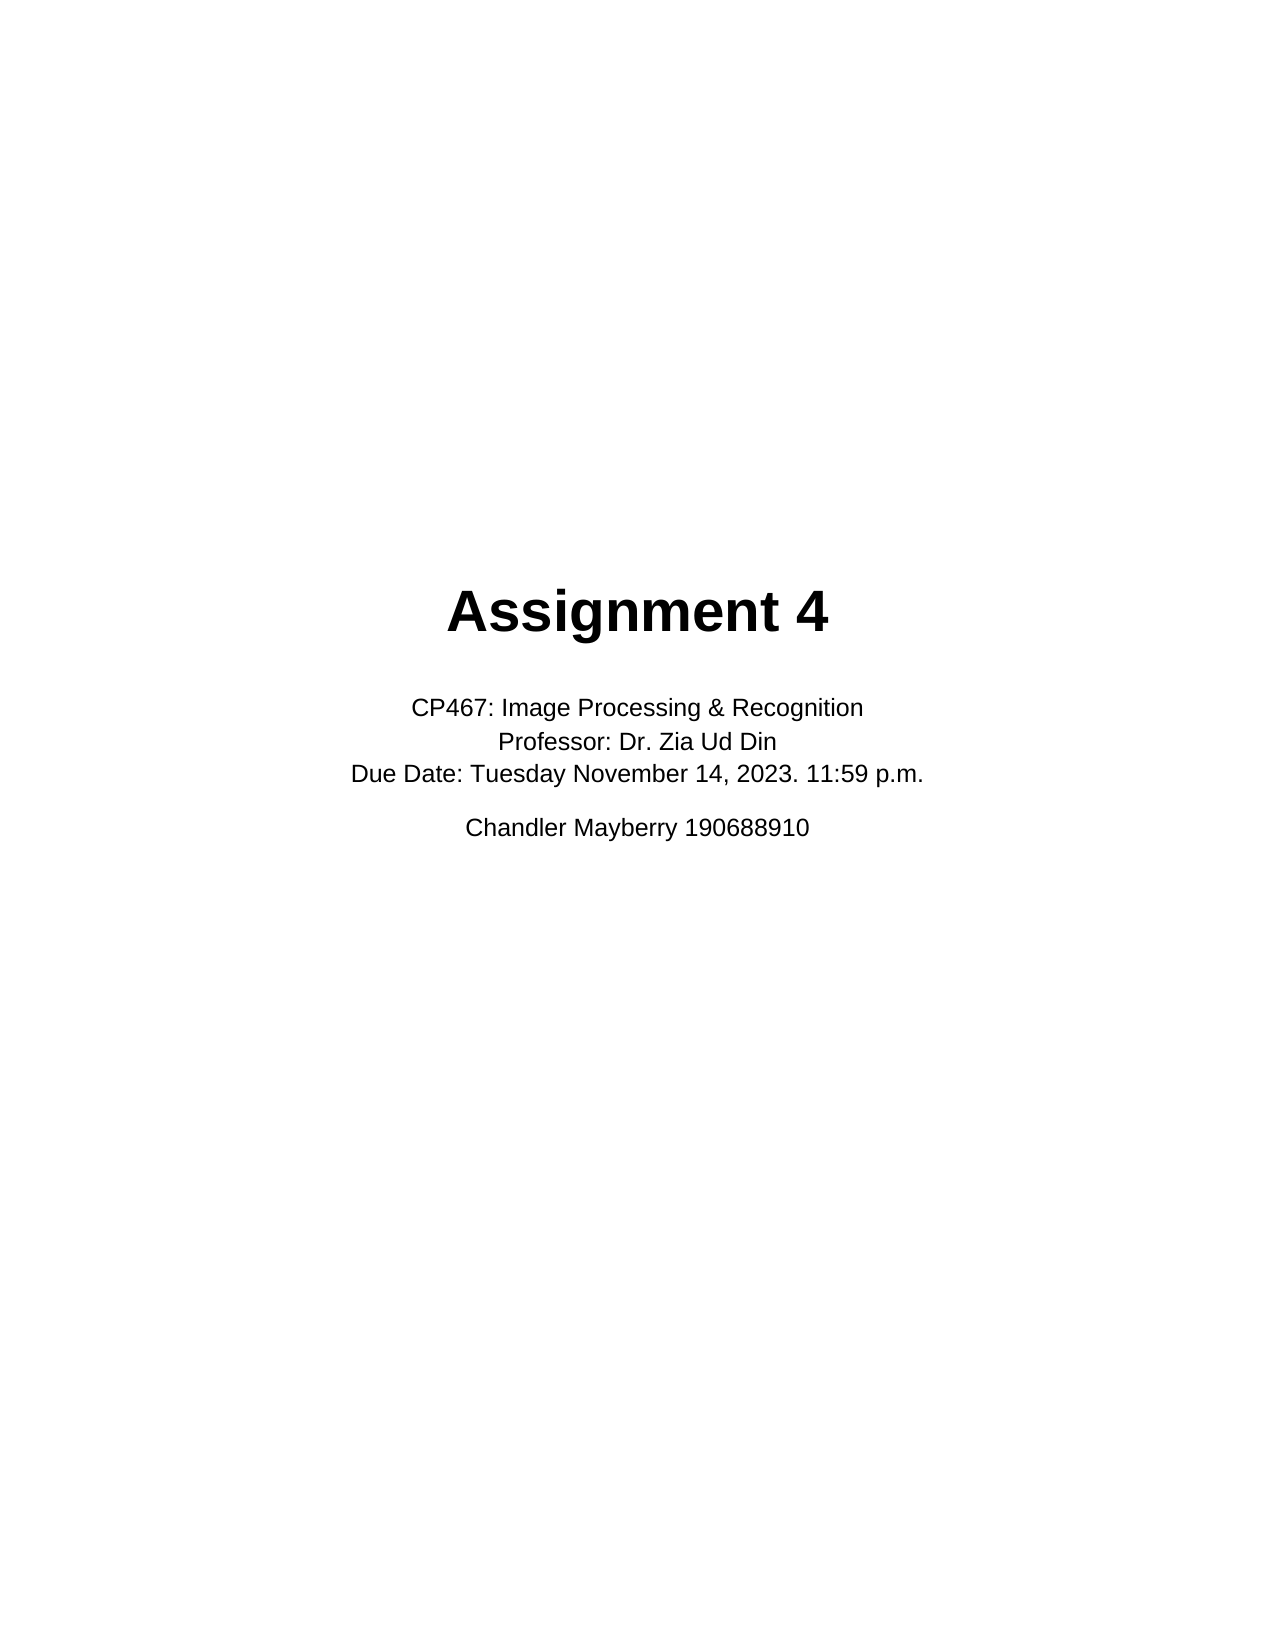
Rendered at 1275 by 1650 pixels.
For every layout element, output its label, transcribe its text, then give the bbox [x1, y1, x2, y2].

text Professor: Dr. Zia Ud Din [150, 726, 1125, 755]
title Assignment 4 [150, 577, 1125, 644]
subtitle CP467: Image Processing & Recognition [150, 693, 1125, 722]
text Due Date: Tuesday November 14, 2023. 11:59 p.m. [150, 759, 1125, 788]
text Chandler Mayberry 190688910 [150, 813, 1125, 842]
